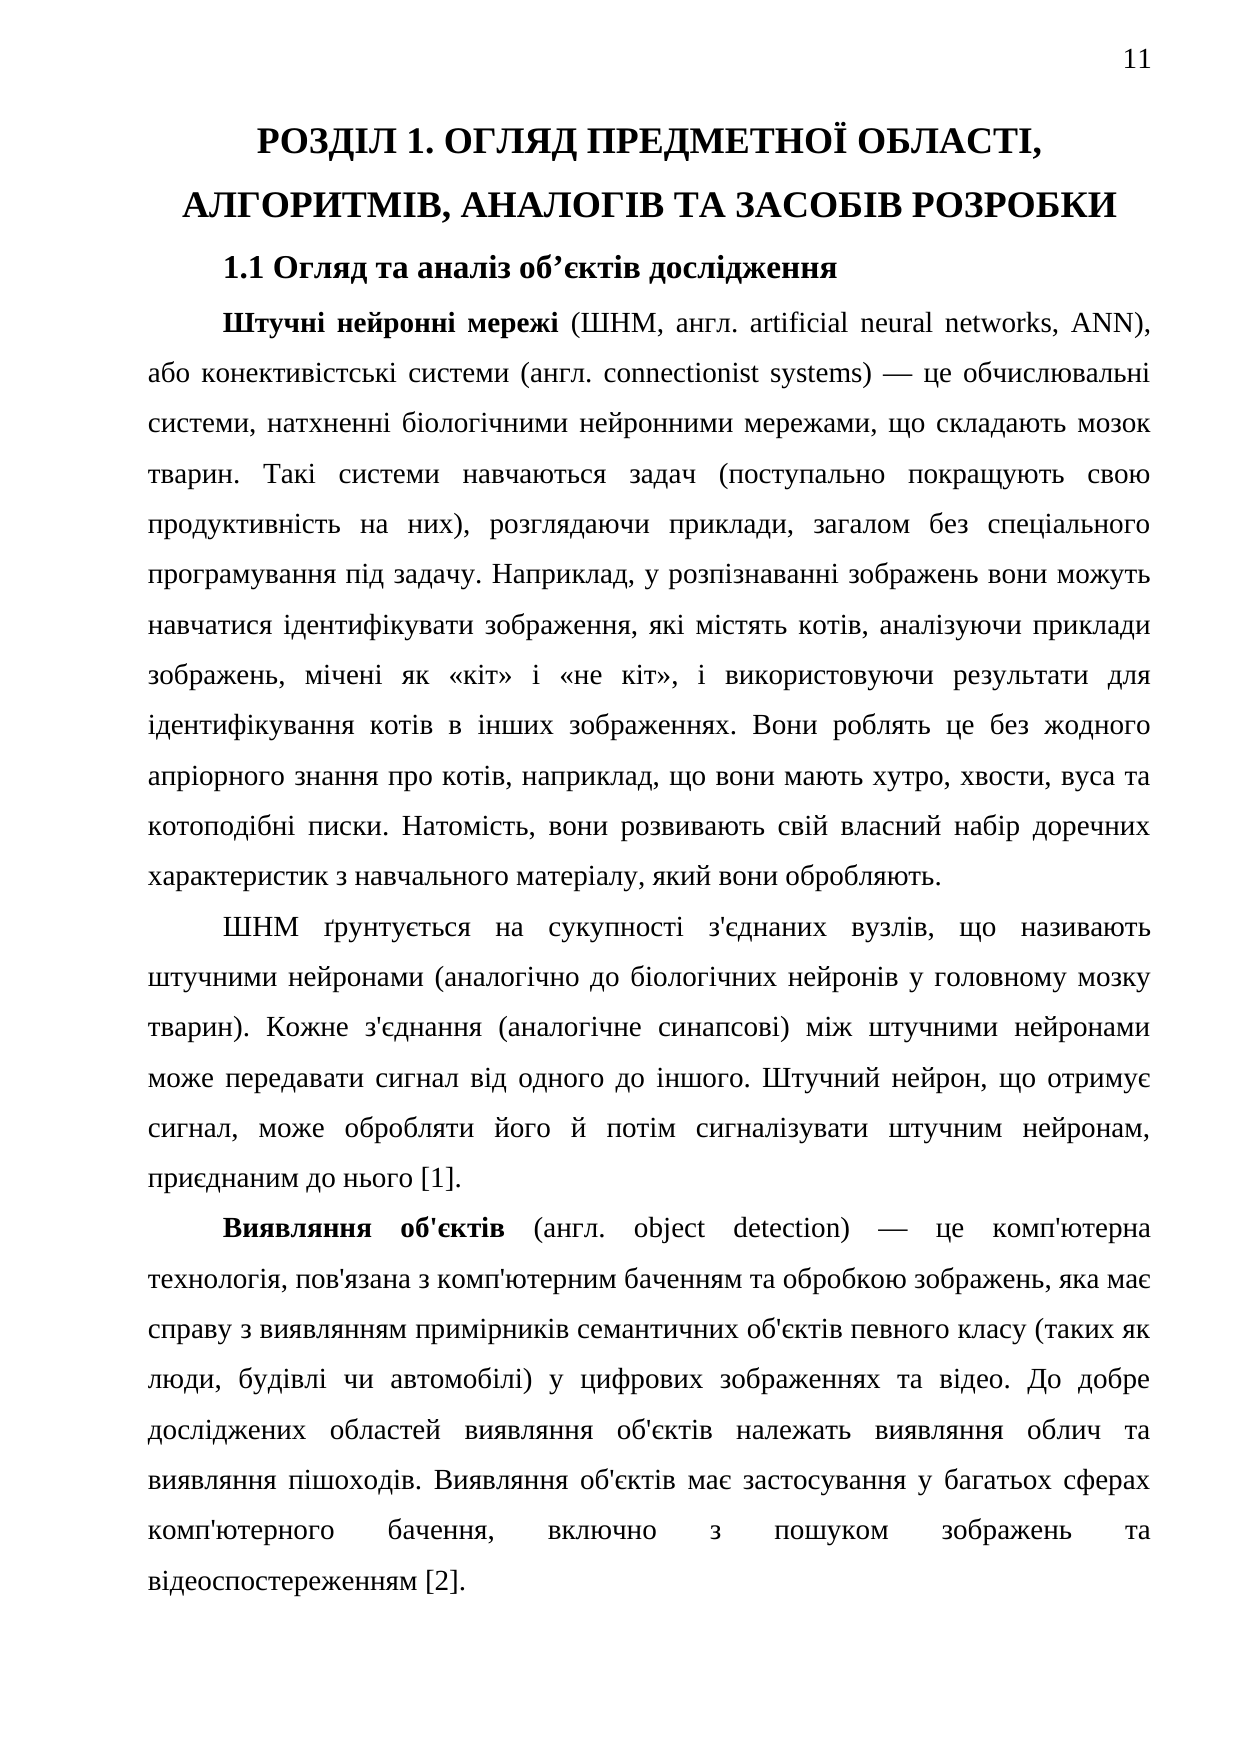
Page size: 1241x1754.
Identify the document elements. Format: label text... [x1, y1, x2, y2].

text Штучні нейронні мережі (ШНМ, англ. artificial neural networks, ANN), або конективістські системи (англ. connectionist systems) — це обчислювальні системи, натхненні біологічними нейронними мережами, що складають мозок тварин. Такі системи навчаються задач (поступально покращують свою продуктивність на них), розглядаючи приклади, загалом без спеціального програмування під задачу. Наприклад, у розпізнаванні зображень вони можуть навчатися ідентифікувати зображення, які містять котів, аналізуючи приклади зображень, мічені як «кіт» і «не кіт», і використовуючи результати для ідентифікування котів в інших зображеннях. Вони роблять це без жодного апріорного знання про котів, наприклад, що вони мають хутро, хвости, вуса та котоподібні писки. Натомість, вони розвивають свій власний набір доречних характеристик з навчального матеріалу, який вони обробляють. [148, 305, 1152, 892]
text Виявляння об'єктів (англ. object detection) — це комп'ютерна технологія, пов'язана з комп'ютерним баченням та обробкою зображень, яка має справу з виявлянням примірників семантичних об'єктів певного класу (таких як люди, будівлі чи автомобілі) у цифрових зображеннях та відео. До добре досліджених областей виявляння об'єктів належать виявляння облич та виявляння пішоходів. Виявляння об'єктів має застосування у багатьох сферах комп'ютерного бачення, включно з пошуком зображень та відеоспостереженням [2]. [148, 1211, 1152, 1596]
subtitle Розділ 1. ОГЛЯД ПРЕДМЕТНОЇ ОБЛАСТІ, АЛГОРИТМІВ, аналогів ТА ЗАСОБІВ РОЗРОБКИ [148, 118, 1152, 226]
text ШНМ ґрунтується на сукупності з'єднаних вузлів, що називають штучними нейронами (аналогічно до біологічних нейронів у головному мозку тварин). Кожне з'єднання (аналогічне синапсові) між штучними нейронами може передавати сигнал від одного до іншого. Штучний нейрон, що отримує сигнал, може обробляти його й потім сигналізувати штучним нейронам, приєднаним до нього [1]. [148, 909, 1152, 1194]
subtitle 1.1 Огляд та аналіз об’єктів дослідження [148, 247, 1152, 286]
